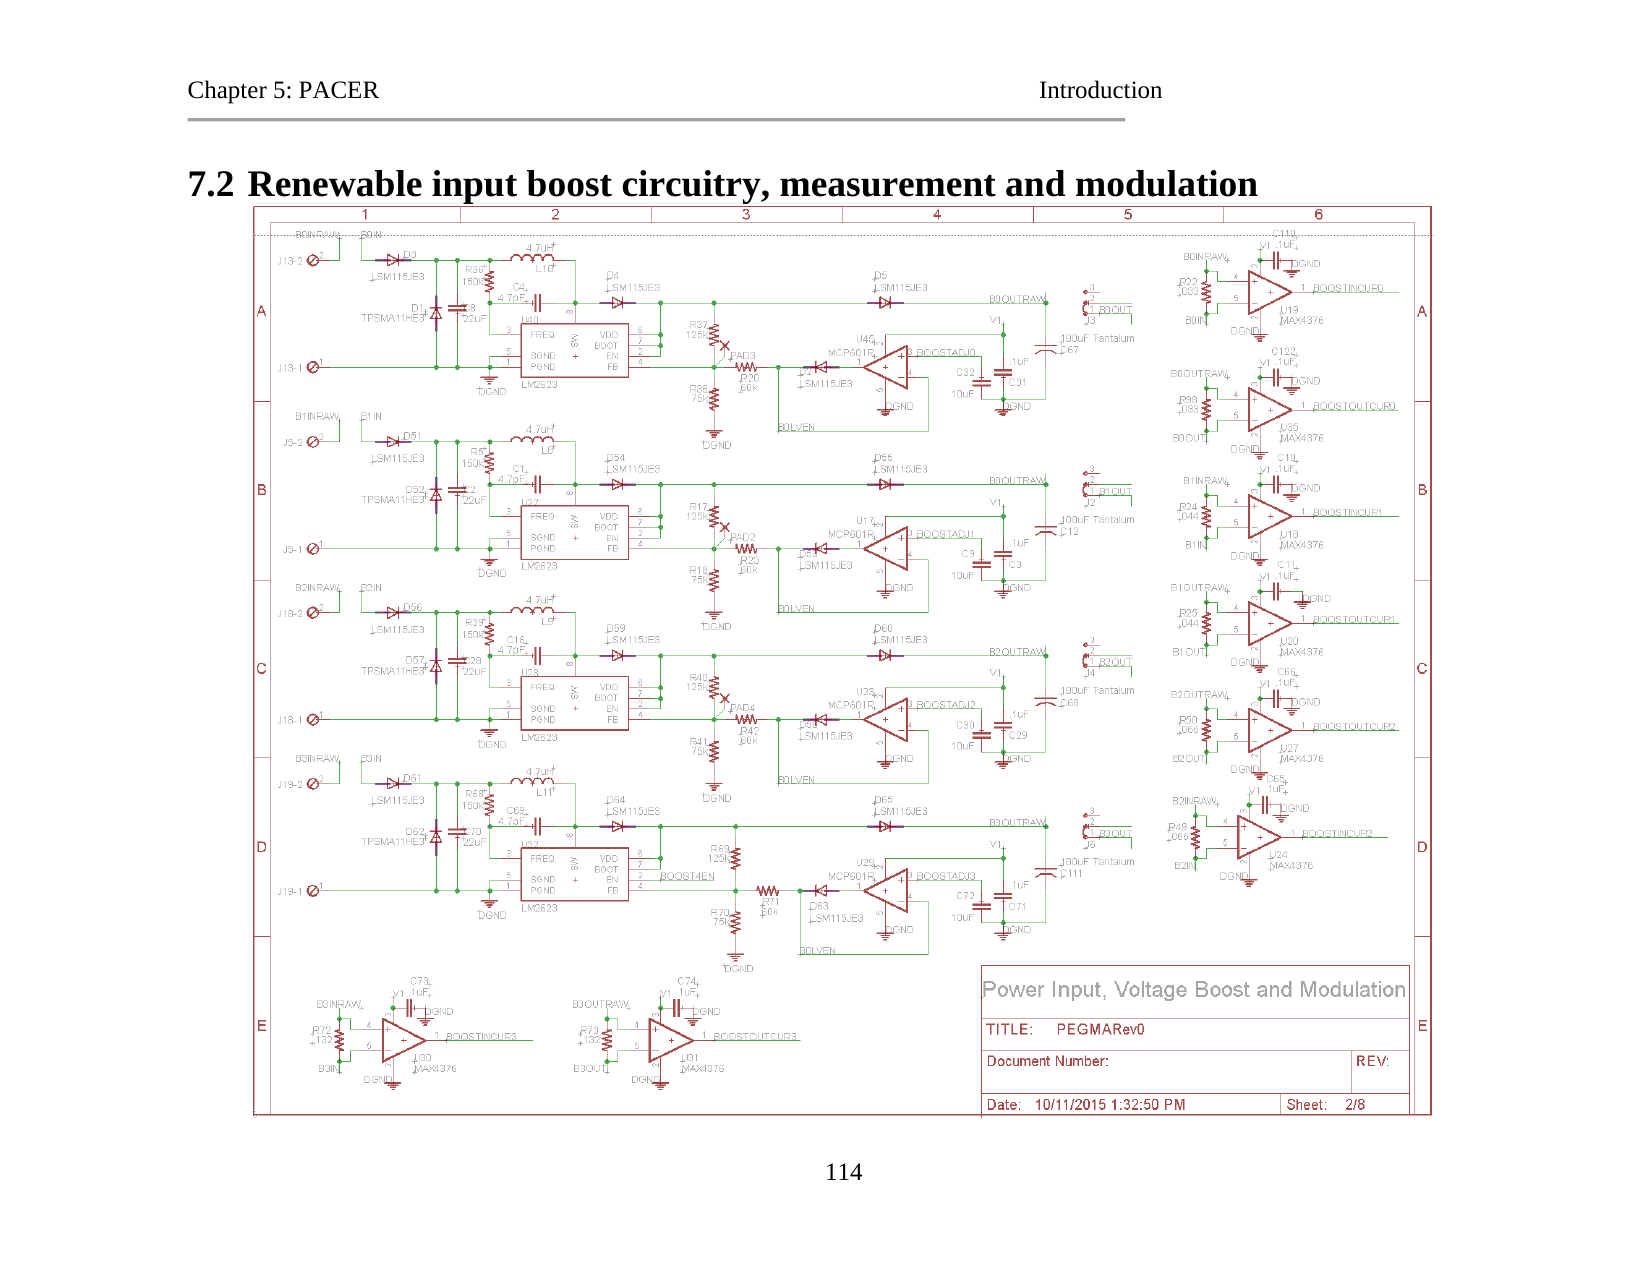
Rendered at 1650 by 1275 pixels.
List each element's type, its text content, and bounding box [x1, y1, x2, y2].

subtitle Renewable input boost circuitry, measurement and modulation [187, 161, 1500, 204]
picture [252, 204, 1435, 1118]
